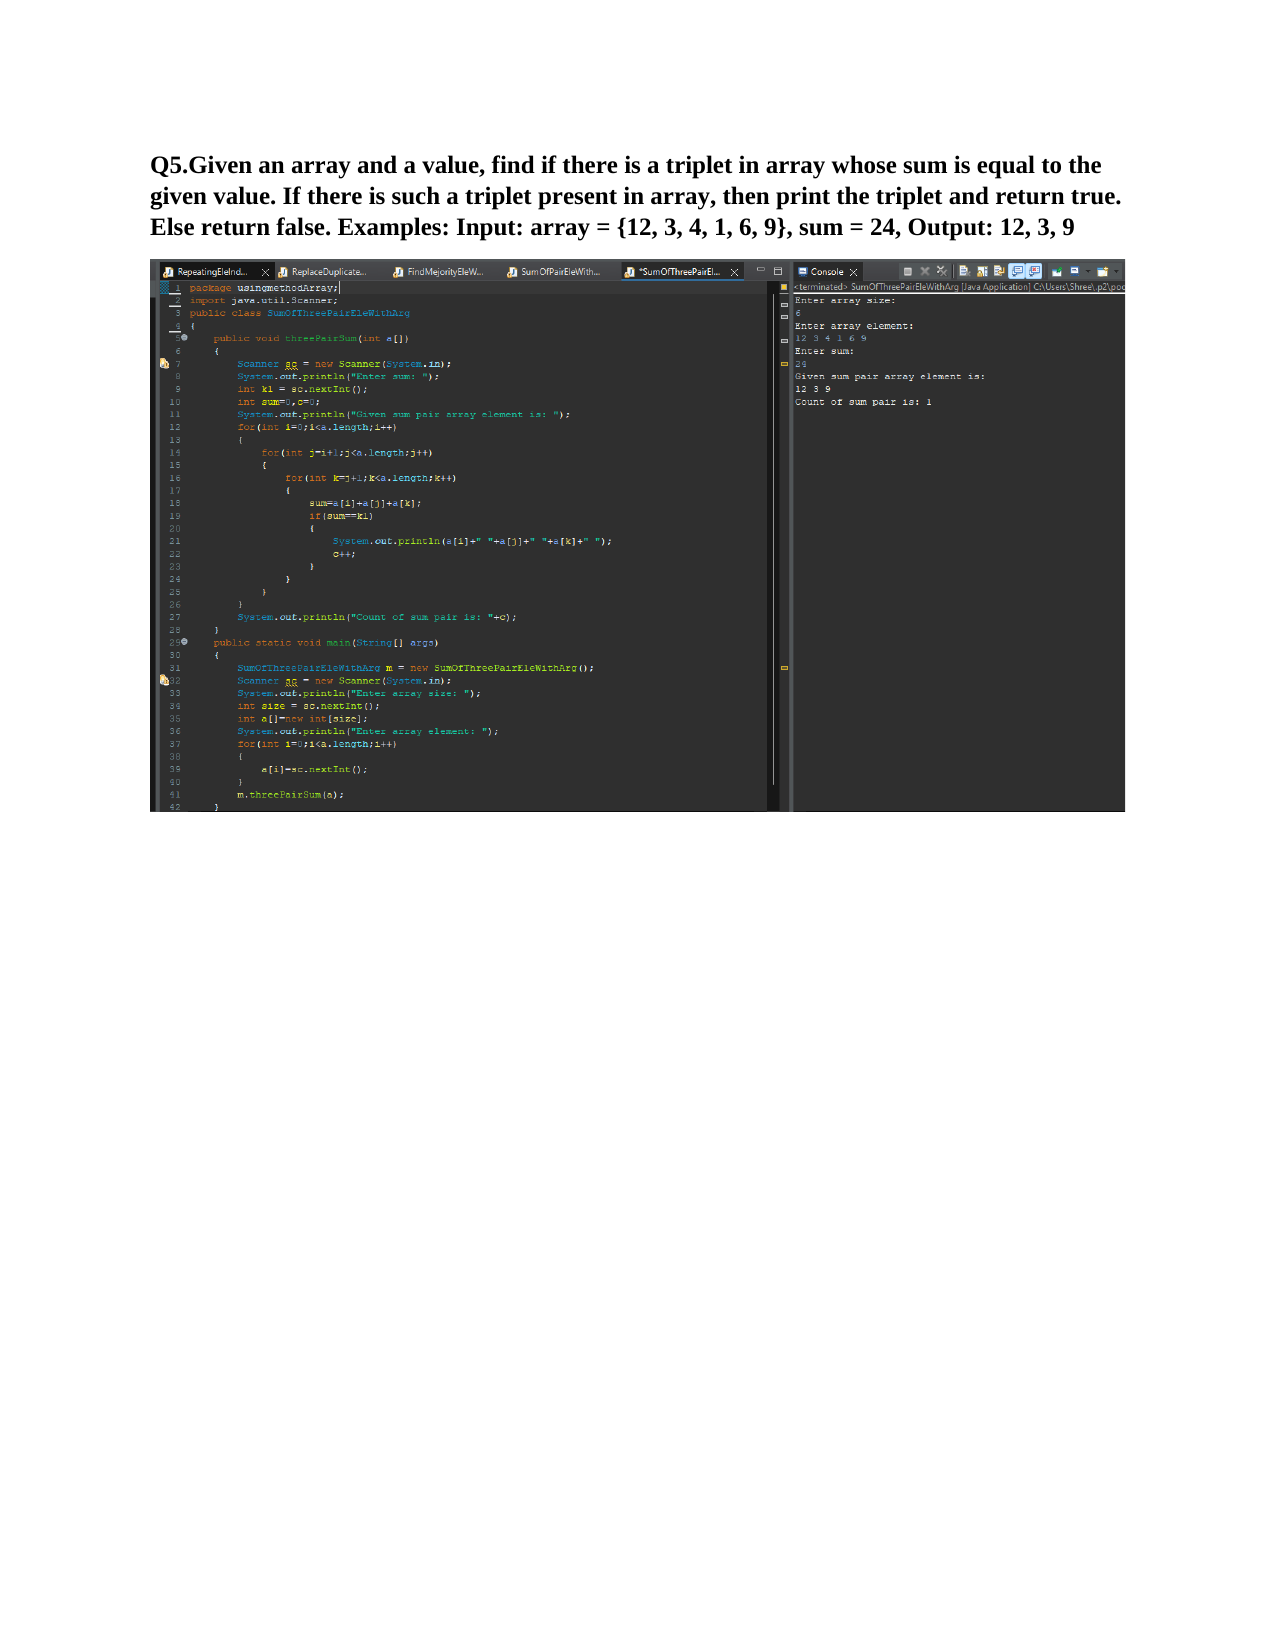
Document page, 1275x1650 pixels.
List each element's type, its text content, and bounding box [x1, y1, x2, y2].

picture [150, 259, 1125, 812]
text Q5.Given an array and a value, find if there is a triplet in array whose sum is equal to the given value. If there is such a triplet present in array, then print the triplet and return true. Else return false. Examples: Input: array = {12, 3, 4, 1, 6, 9}, sum = 24, Output: 12, 3, 9 [150, 150, 1125, 241]
